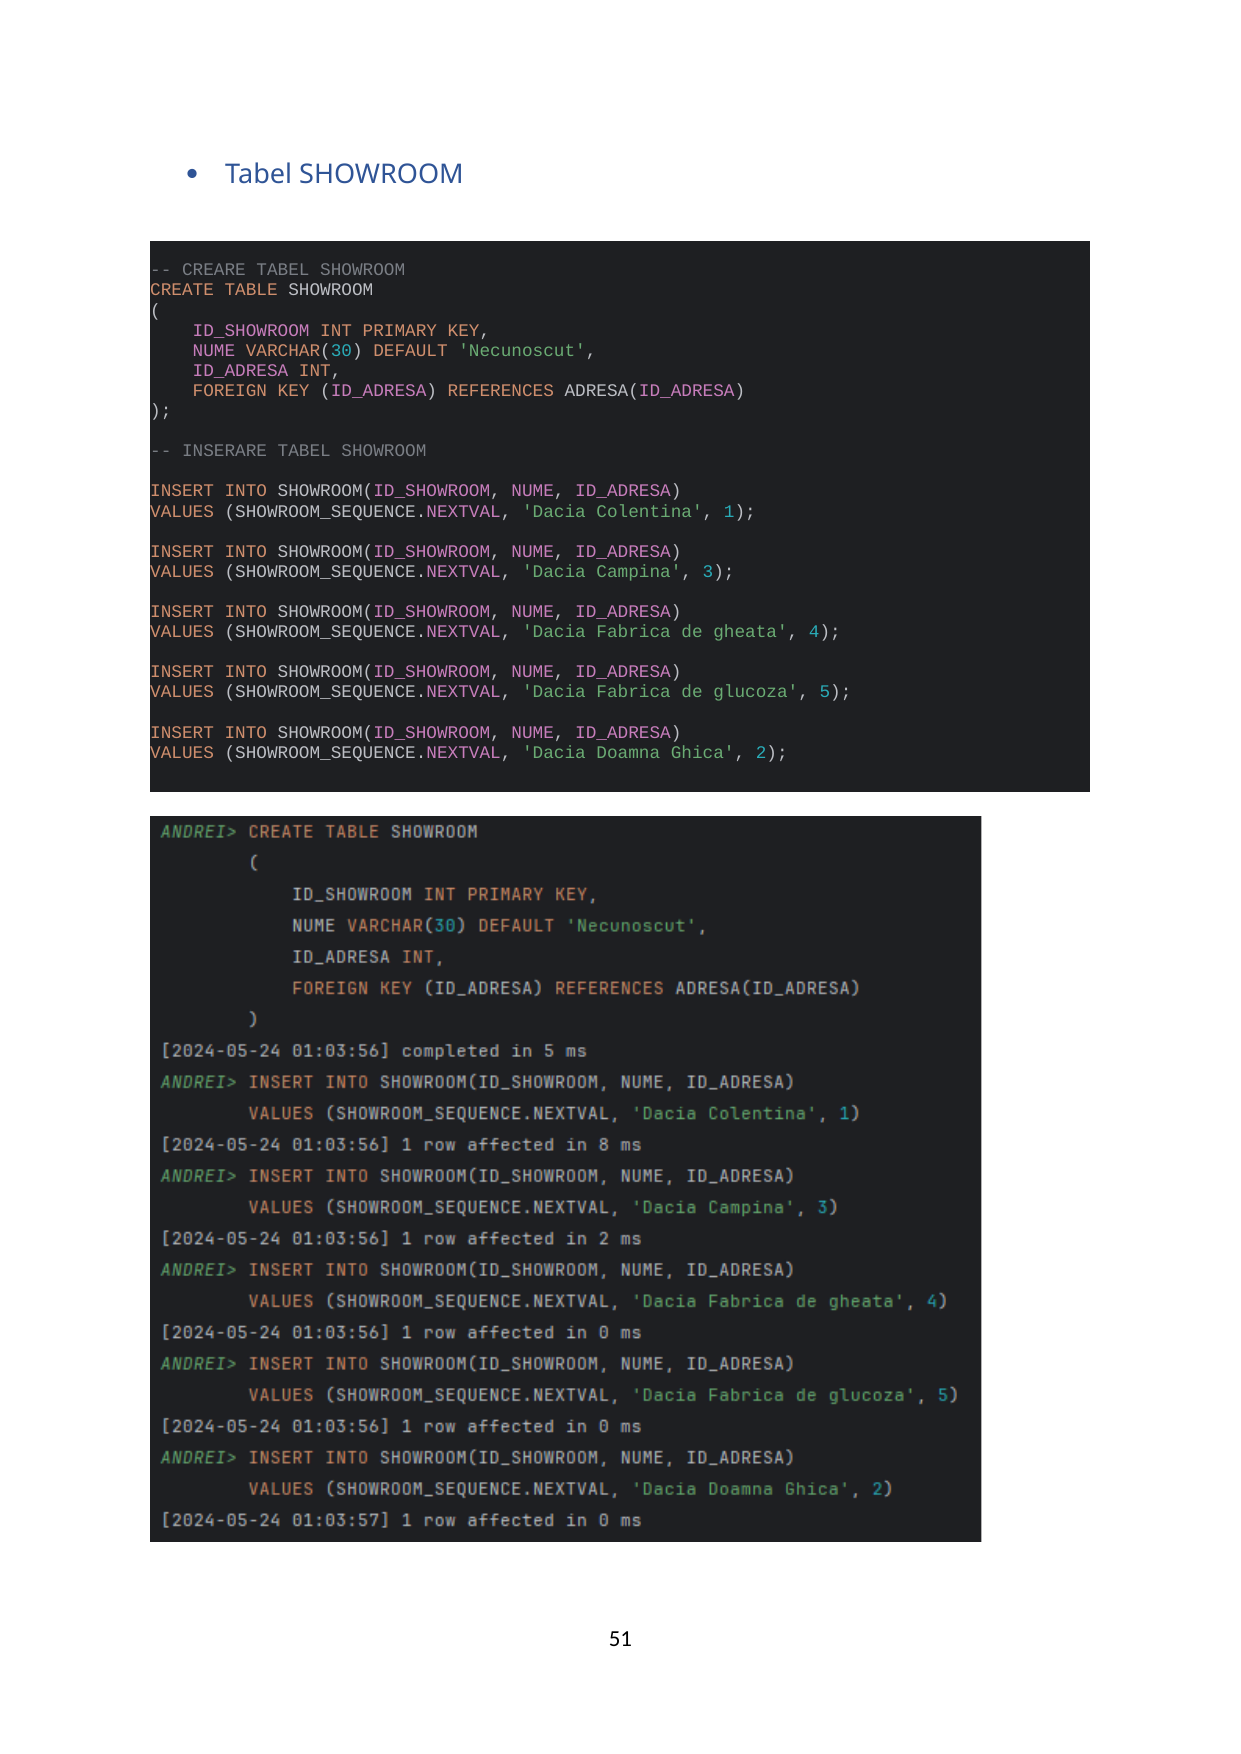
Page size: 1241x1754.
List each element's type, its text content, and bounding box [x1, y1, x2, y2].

picture [150, 816, 982, 1542]
subtitle Tabel SHOWROOM [187, 154, 1090, 191]
text -- CREARE TABEL SHOWROOM CREATE TABLE SHOWROOM ( ID_SHOWROOM INT PRIMARY KEY, NUME VARCHAR(30) DEFAULT 'Necunoscut', ID_ADRESA INT, FOREIGN KEY (ID_ADRESA) REFERENCES ADRESA(ID_ADRESA) ); -- INSERARE TABEL SHOWROOM INSERT INTO SHOWROOM(ID_SHOWROOM, NUME, ID_ADRESA) VALUES (SHOWROOM_SEQUENCE.NEXTVAL, 'Dacia Colentina', 1); INSERT INTO SHOWROOM(ID_SHOWROOM, NUME, ID_ADRESA) VALUES (SHOWROOM_SEQUENCE.NEXTVAL, 'Dacia Campina', 3); INSERT INTO SHOWROOM(ID_SHOWROOM, NUME, ID_ADRESA) VALUES (SHOWROOM_SEQUENCE.NEXTVAL, 'Dacia Fabrica de gheata', 4); INSERT INTO SHOWROOM(ID_SHOWROOM, NUME, ID_ADRESA) VALUES (SHOWROOM_SEQUENCE.NEXTVAL, 'Dacia Fabrica de glucoza', 5); INSERT INTO SHOWROOM(ID_SHOWROOM, NUME, ID_ADRESA) VALUES (SHOWROOM_SEQUENCE.NEXTVAL, 'Dacia Doamna Ghica', 2); [150, 241, 1090, 792]
